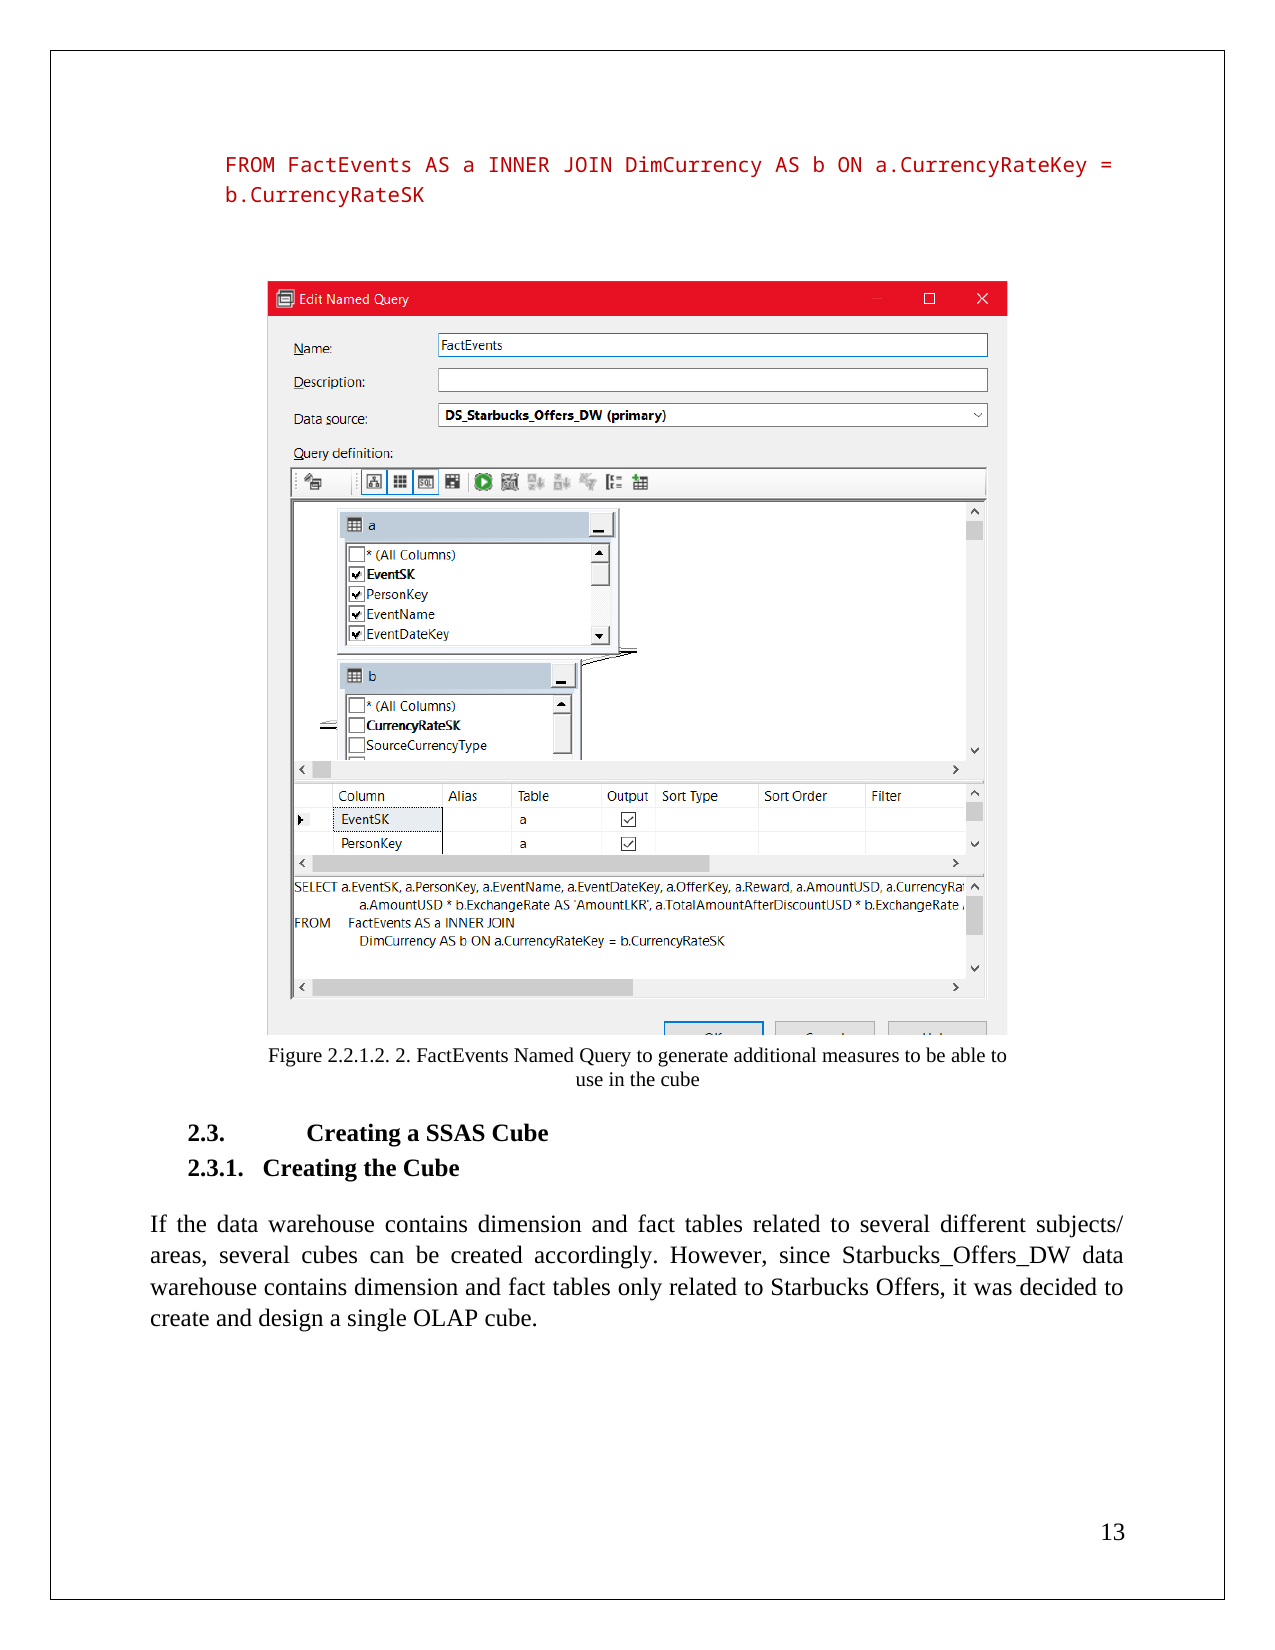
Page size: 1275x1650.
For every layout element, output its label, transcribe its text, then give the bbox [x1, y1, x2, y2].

text If the data warehouse contains dimension and fact tables related to several different subjects/ areas, several cubes can be created accordingly. However, since Starbucks_Offers_DW data warehouse contains dimension and fact tables only related to Starbucks Offers, it was decided to create and design a single OLAP cube. [150, 1209, 1125, 1331]
text FROM FactEvents AS a INNER JOIN DimCurrency AS b ON a.CurrencyRateKey = b.CurrencyRateSK [225, 150, 1125, 209]
picture [267, 281, 1008, 1035]
subtitle Creating the Cube [187, 1153, 1125, 1182]
